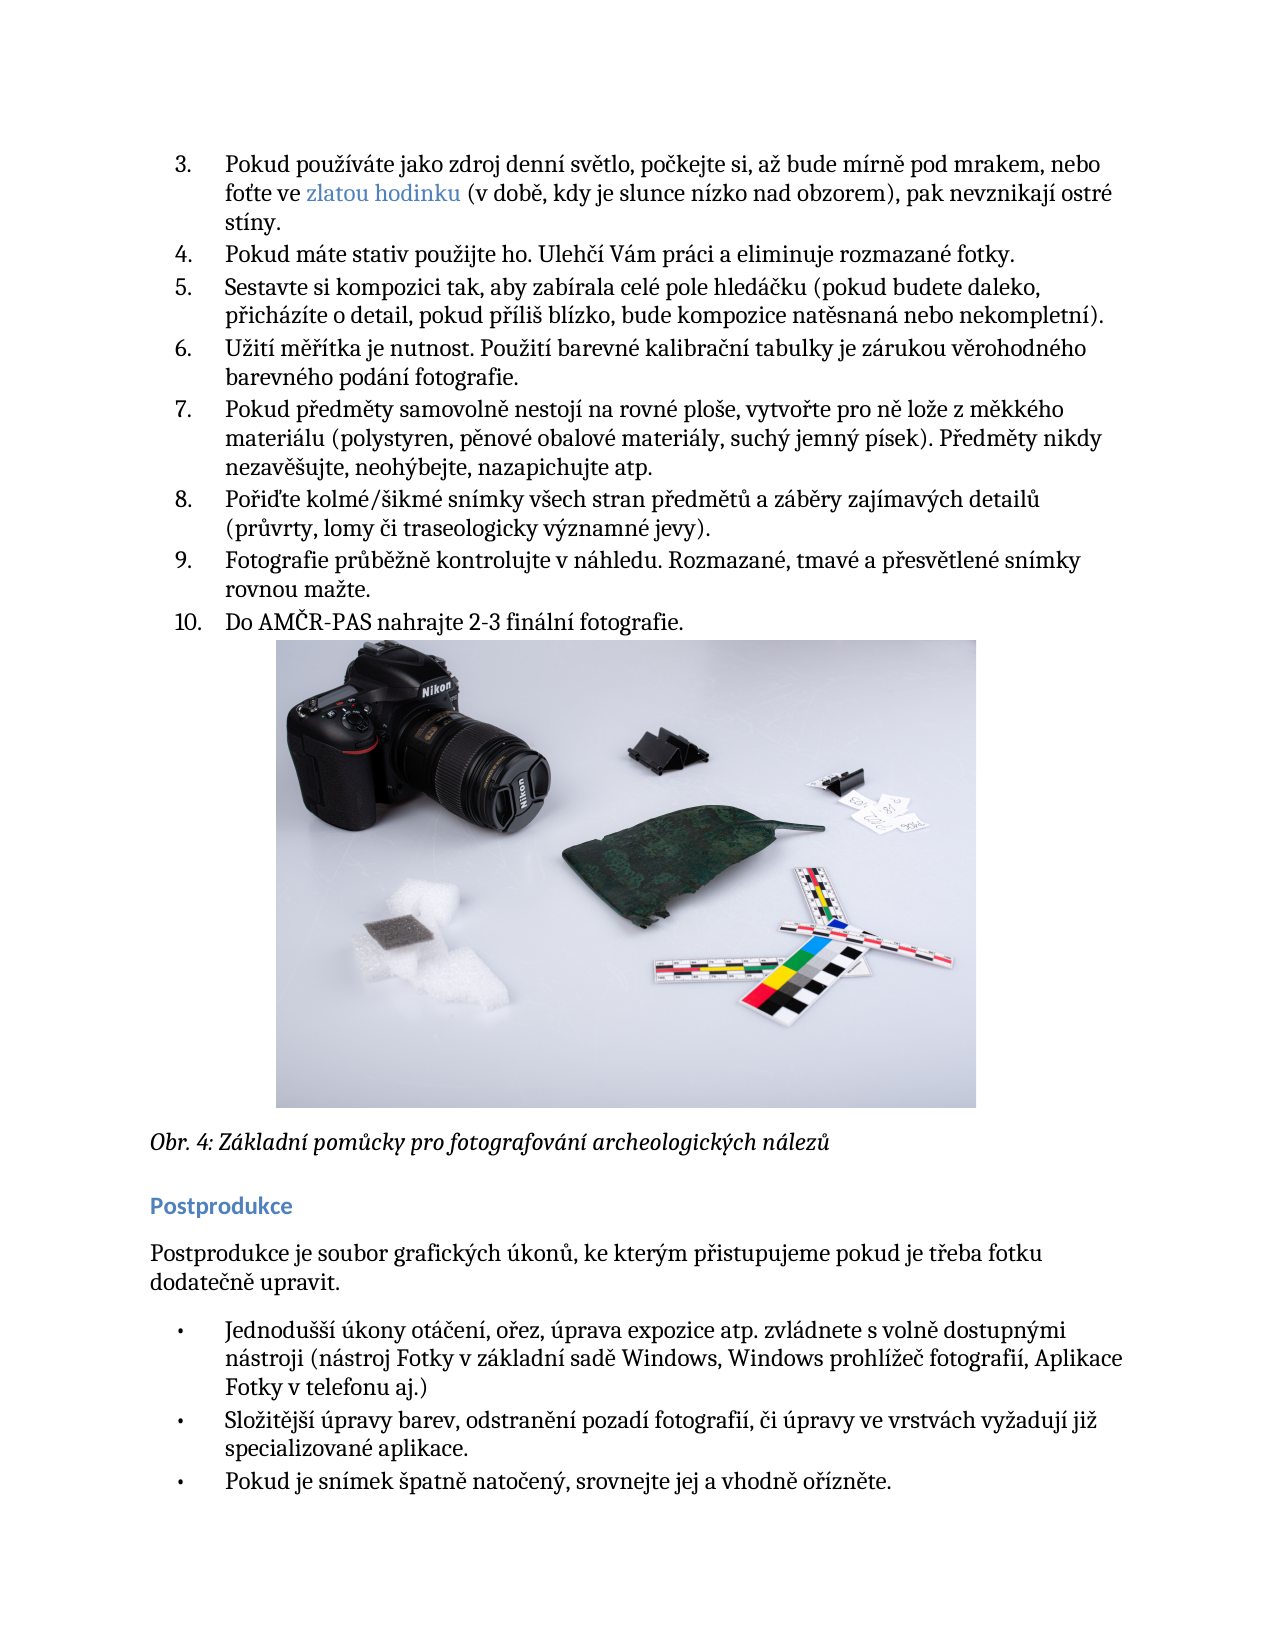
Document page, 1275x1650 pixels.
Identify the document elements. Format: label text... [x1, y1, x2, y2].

list Sestavte si kompozici tak, aby zabírala celé pole hledáčku (pokud budete daleko, přicházíte o detail, pokud příliš blízko, bude kompozice natěsnaná nebo nekompletní). [175, 272, 1125, 330]
list Pokud je snímek špatně natočený, srovnejte jej a vhodně ořízněte. [175, 1467, 1125, 1496]
list Užití měřítka je nutnost. Použití barevné kalibrační tabulky je zárukou věrohodného barevného podání fotografie. [175, 334, 1125, 391]
picture [276, 640, 977, 1108]
list Jednodušší úkony otáčení, ořez, úprava expozice atp. zvládnete s volně dostupnými nástroji (nástroj Fotky v základní sadě Windows, Windows prohlížeč fotografií, Aplikace Fotky v telefonu aj.) [175, 1316, 1125, 1402]
list Pokud používáte jako zdroj denní světlo, počkejte si, až bude mírně pod mrakem, nebo foťte ve zlatou hodinku (v době, kdy je slunce nízko nad obzorem), pak nevznikají ostré stíny. [175, 150, 1125, 236]
table_header Obr. 4: Základní pomůcky pro fotografování archeologických nálezů [139, 640, 1114, 1169]
list Do AMČR-PAS nahrajte 2-3 finální fotografie. [175, 607, 1125, 636]
list Pokud máte stativ použijte ho. Ulehčí Vám práci a eliminuje rozmazané fotky. [175, 240, 1125, 269]
list Pořiďte kolmé/šikmé snímky všech stran předmětů a záběry zajímavých detailů (průvrty, lomy či traseologicky významné jevy). [175, 485, 1125, 542]
subtitle Postprodukce [150, 1190, 1125, 1221]
list Pokud předměty samovolně nestojí na rovné ploše, vytvořte pro ně lože z měkkého materiálu (polystyren, pěnové obalové materiály, suchý jemný písek). Předměty nikdy nezavěšujte, neohýbejte, nazapichujte atp. [175, 395, 1125, 481]
list Fotografie průběžně kontrolujte v náhledu. Rozmazané, tmavé a přesvětlené snímky rovnou mažte. [175, 546, 1125, 604]
text Postprodukce je soubor grafických úkonů, ke kterým přistupujeme pokud je třeba fotku dodatečně upravit. [150, 1239, 1125, 1297]
list Složitější úpravy barev, odstranění pozadí fotografií, či úpravy ve vrstvách vyžadují již specializované aplikace. [175, 1406, 1125, 1463]
